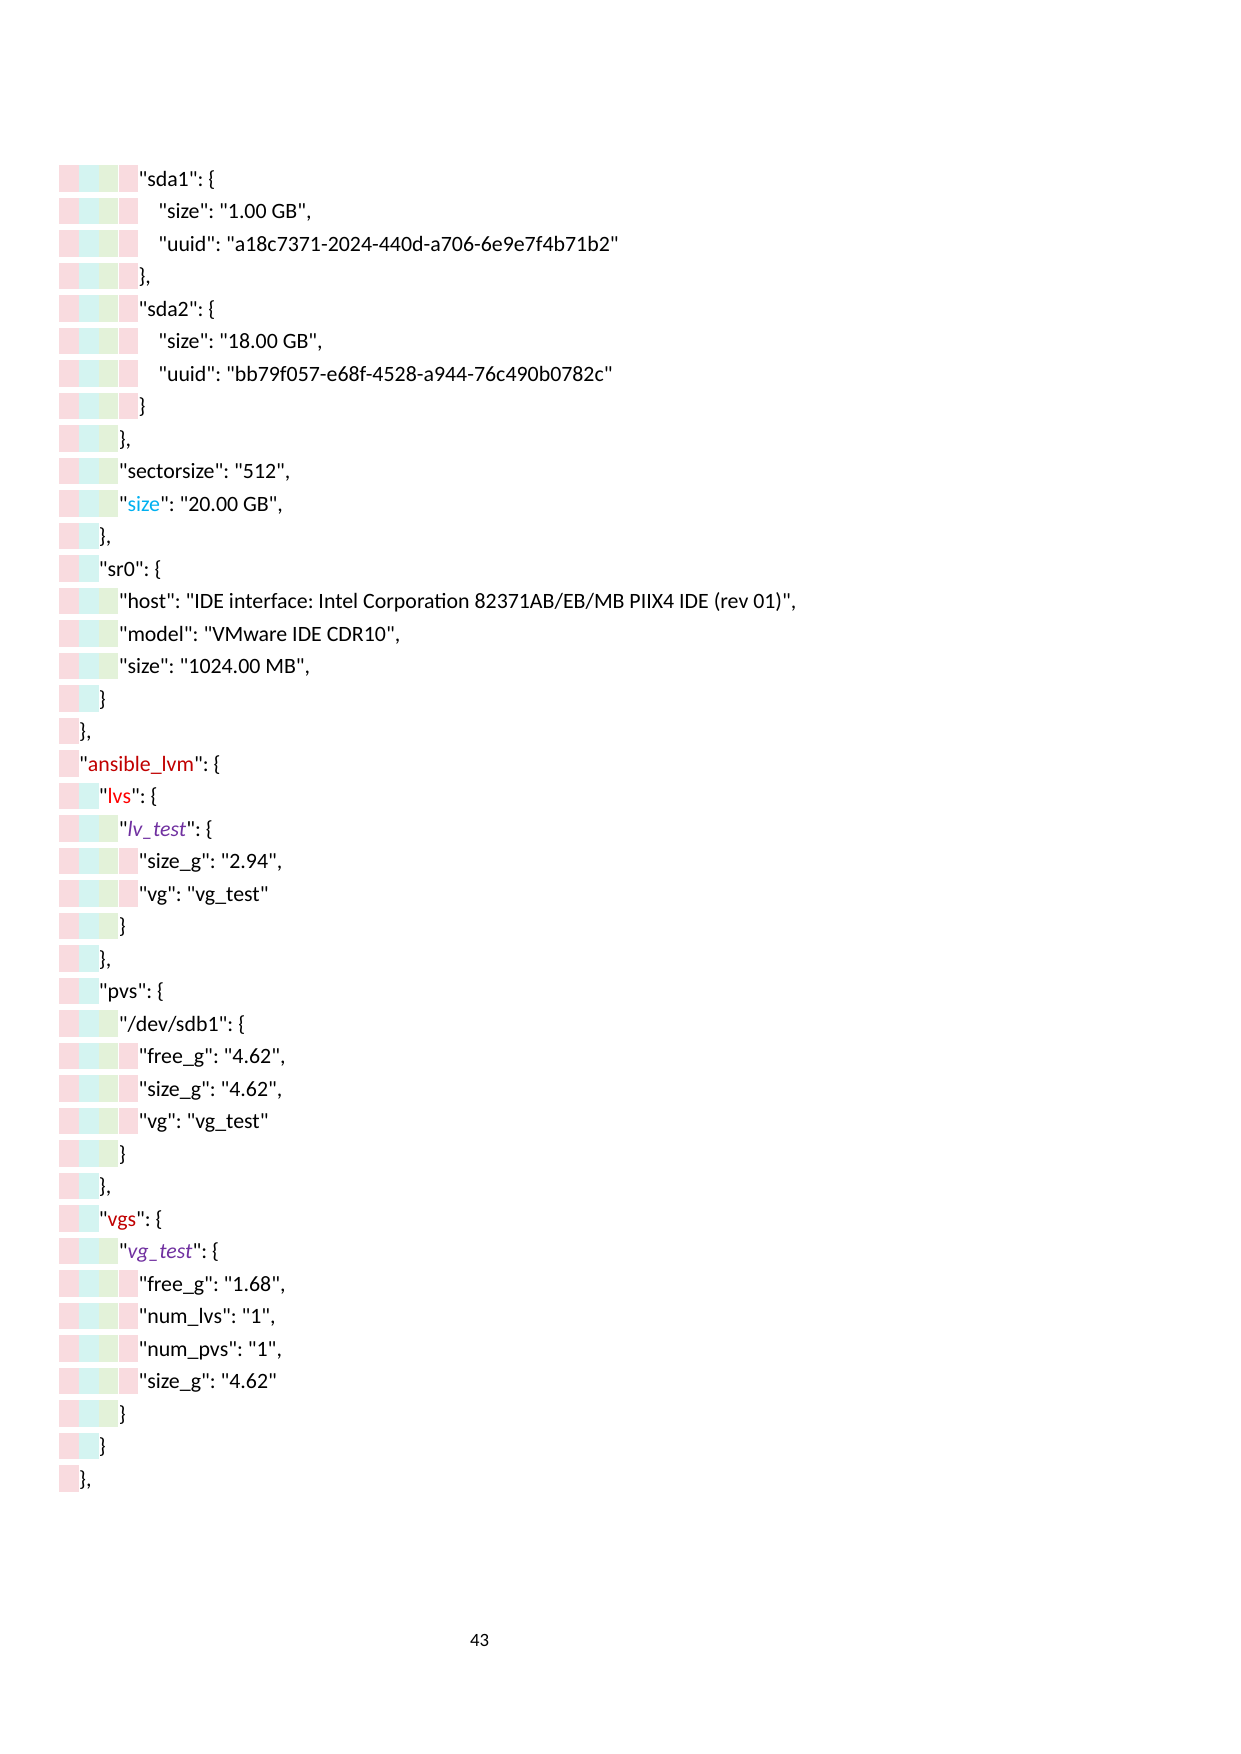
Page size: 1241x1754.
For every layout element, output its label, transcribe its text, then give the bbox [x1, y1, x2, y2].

text }, [59, 422, 1181, 454]
text "sda1": { [59, 162, 1181, 194]
text "size": "1.00 GB", [59, 194, 1181, 227]
text } [59, 1397, 1181, 1429]
text "num_pvs": "1", [59, 1332, 1181, 1364]
text "uuid": "a18c7371-2024-440d-a706-6e9e7f4b71b2" [59, 227, 1181, 259]
text "size_g": "2.94", [59, 844, 1181, 877]
text }, [59, 942, 1181, 974]
text "free_g": "1.68", [59, 1267, 1181, 1299]
text "sr0": { [59, 552, 1181, 584]
text } [59, 1429, 1181, 1462]
text "uuid": "bb79f057-e68f-4528-a944-76c490b0782c" [59, 357, 1181, 389]
text "free_g": "4.62", [59, 1039, 1181, 1072]
text }, [59, 1462, 1181, 1494]
text "size_g": "4.62" [59, 1364, 1181, 1397]
text "size_g": "4.62", [59, 1072, 1181, 1104]
text "num_lvs": "1", [59, 1299, 1181, 1332]
text "sda2": { [59, 292, 1181, 324]
text "/dev/sdb1": { [59, 1007, 1181, 1039]
text }, [59, 714, 1181, 747]
text "size": "18.00 GB", [59, 324, 1181, 357]
text }, [59, 1169, 1181, 1202]
text }, [59, 259, 1181, 292]
text "vg": "vg_test" [59, 1104, 1181, 1137]
text } [59, 1137, 1181, 1169]
text } [59, 909, 1181, 942]
text "vgs": { [59, 1202, 1181, 1234]
text "vg": "vg_test" [59, 877, 1181, 909]
text "pvs": { [59, 974, 1181, 1007]
text "vg_test": { [59, 1234, 1181, 1267]
text "lvs": { [59, 779, 1181, 812]
text "sectorsize": "512", [59, 454, 1181, 487]
text "host": "IDE interface: Intel Corporation 82371AB/EB/MB PIIX4 IDE (rev 01)", [59, 584, 1181, 617]
text } [59, 682, 1181, 714]
text } [59, 389, 1181, 422]
text "size": "20.00 GB", [59, 487, 1181, 519]
text "size": "1024.00 MB", [59, 649, 1181, 682]
text "model": "VMware IDE CDR10", [59, 617, 1181, 649]
text "lv_test": { [59, 812, 1181, 844]
text "ansible_lvm": { [59, 747, 1181, 779]
text }, [59, 519, 1181, 552]
